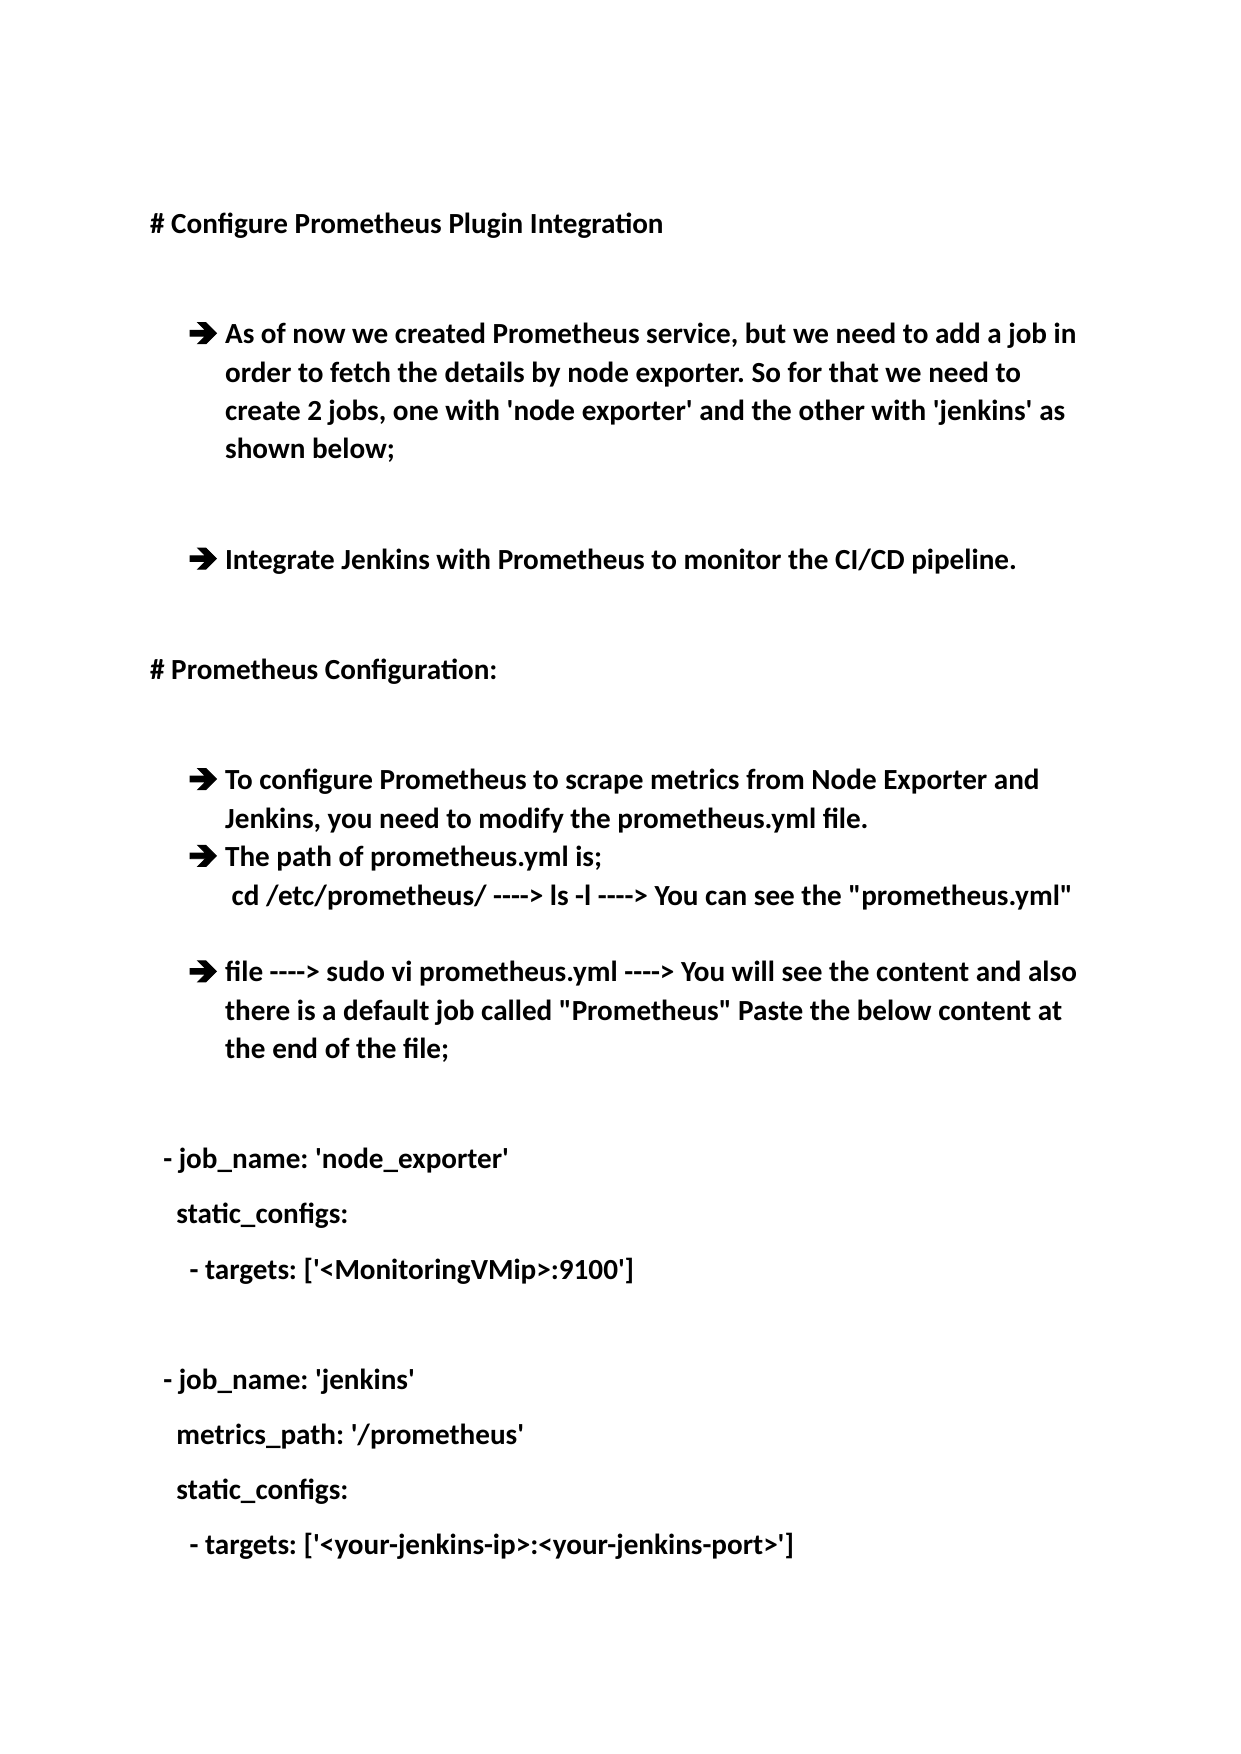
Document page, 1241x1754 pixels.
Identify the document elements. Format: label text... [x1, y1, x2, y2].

text static_configs: [150, 1196, 1090, 1231]
text - job_name: 'node_exporter' [150, 1141, 1090, 1176]
list file ----> sudo vi prometheus.yml ----> You will see the content and also there is a default job called "Prometheus" Paste the below content at the end of the file; [187, 953, 1090, 1066]
text # Prometheus Configuration: [150, 651, 1090, 687]
text - targets: ['<MonitoringVMip>:9100'] [150, 1251, 1090, 1286]
text static_configs: [150, 1471, 1090, 1507]
list As of now we created Prometheus service, but we need to add a job in order to fetch the details by node exporter. So for that we need to create 2 jobs, one with 'node exporter' and the other with 'jenkins' as shown below; [187, 315, 1090, 466]
list Integrate Jenkins with Prometheus to monitor the CI/CD pipeline. [187, 541, 1090, 576]
list cd /etc/prometheus/ ----> ls -l ----> You can see the "prometheus.yml" [225, 877, 1090, 912]
list The path of prometheus.yml is; [187, 838, 1090, 874]
text # Configure Prometheus Plugin Integration [150, 205, 1090, 241]
text - targets: ['<your-jenkins-ip>:<your-jenkins-port>'] [150, 1526, 1090, 1562]
text - job_name: 'jenkins' [150, 1361, 1090, 1397]
list To configure Prometheus to scrape metrics from Node Exporter and Jenkins, you need to modify the prometheus.yml file. [187, 761, 1090, 835]
text metrics_path: '/prometheus' [150, 1416, 1090, 1452]
